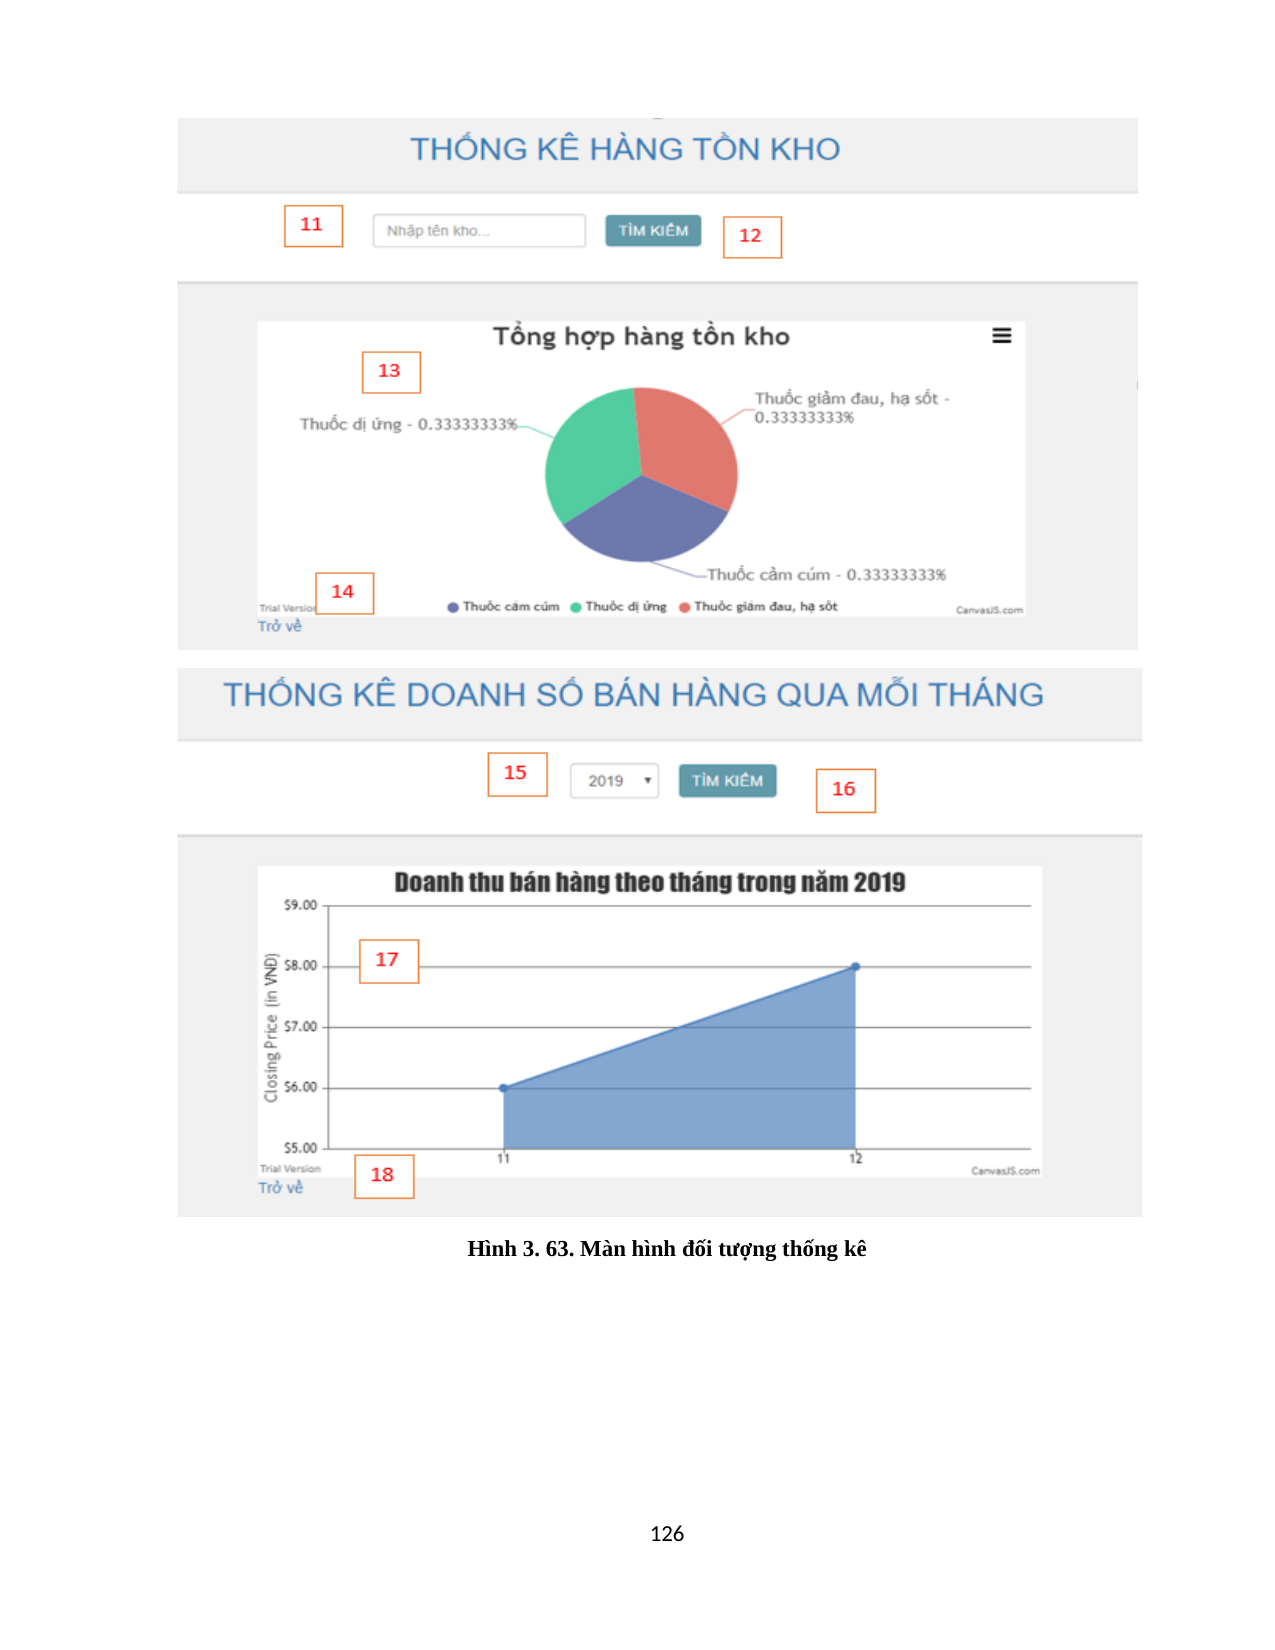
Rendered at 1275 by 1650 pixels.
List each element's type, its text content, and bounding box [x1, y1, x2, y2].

text Hình 3. 63. Màn hình đối tượng thống kê [177, 1236, 1157, 1262]
picture [177, 668, 1143, 1217]
picture [177, 118, 1139, 650]
